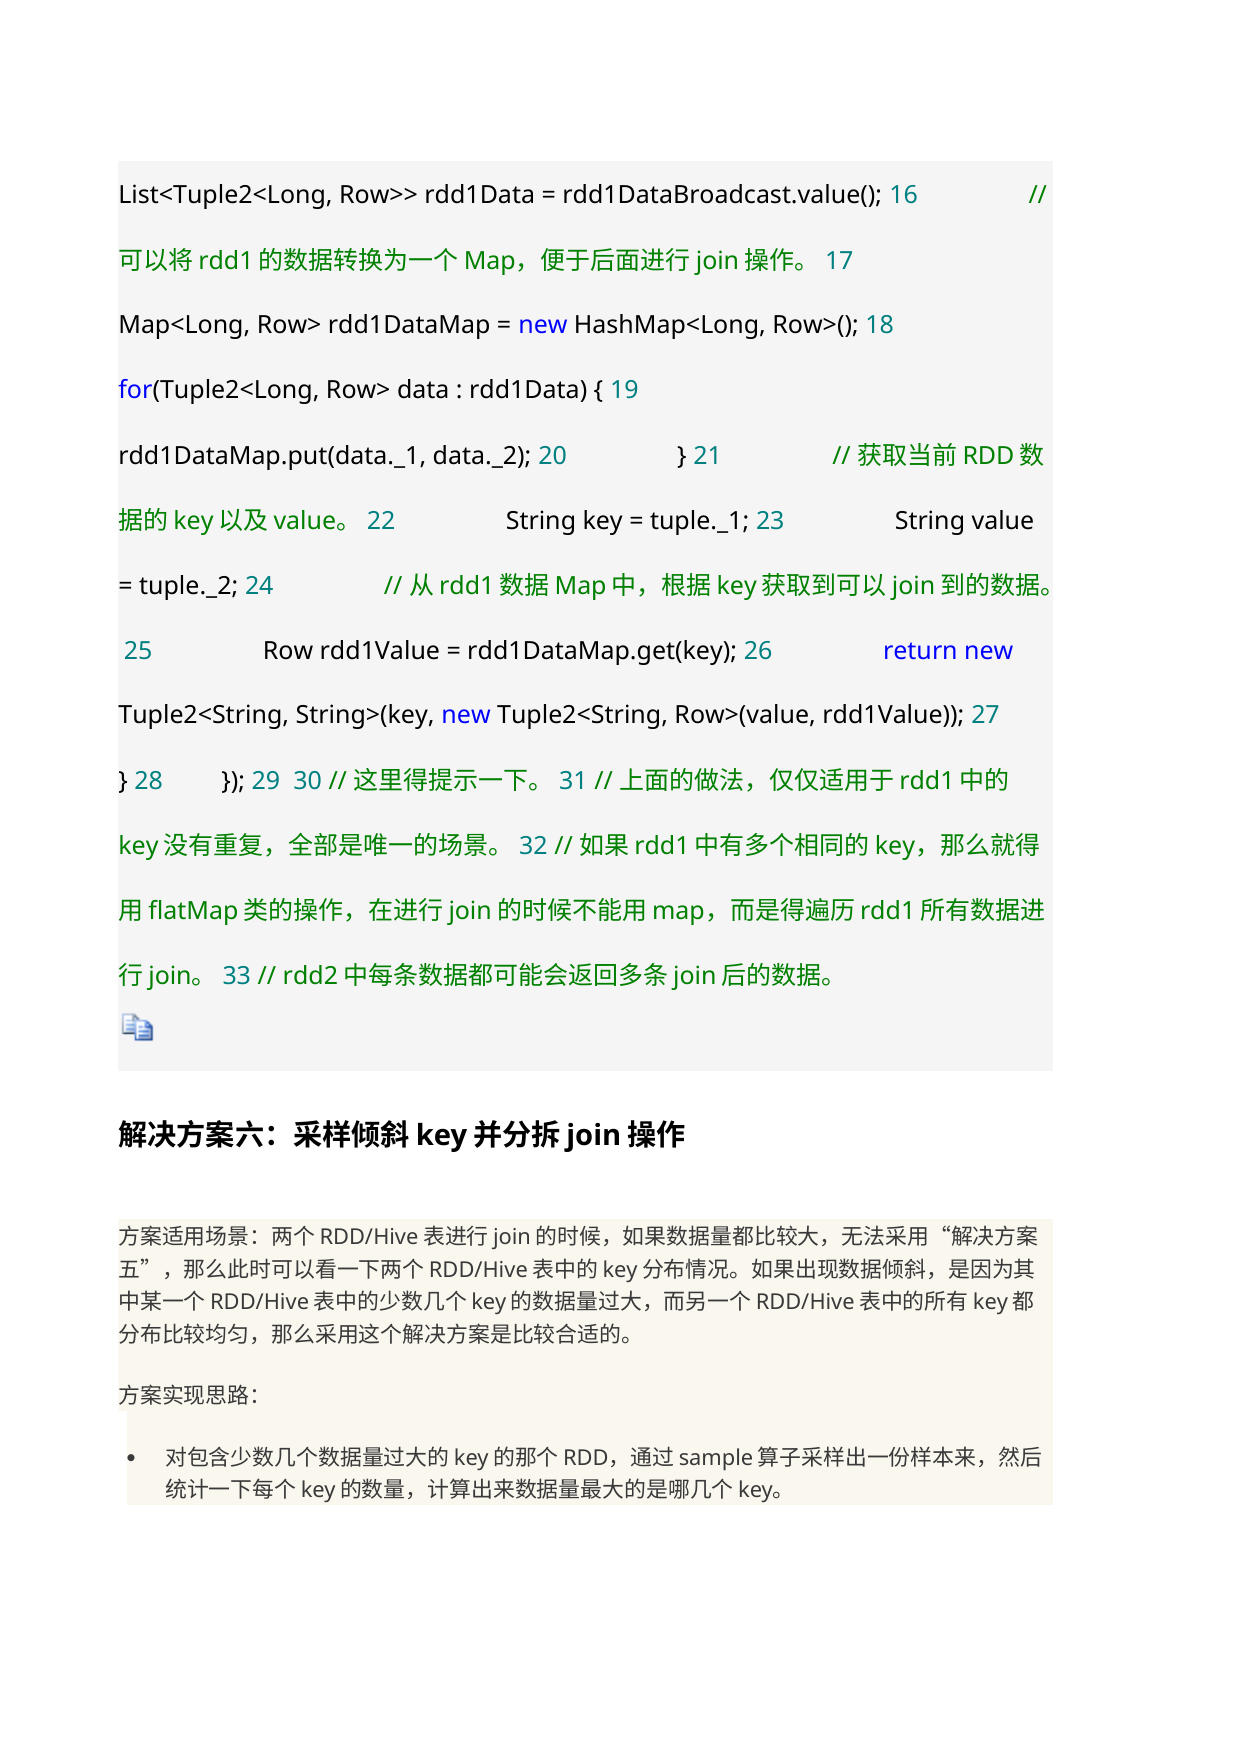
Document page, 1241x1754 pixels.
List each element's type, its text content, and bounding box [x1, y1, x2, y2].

list 对包含少数几个数据量过大的key的那个RDD，通过sample算子采样出一份样本来，然后统计一下每个key的数量，计算出来数据量最大的是哪几个key。 [127, 1440, 1053, 1505]
picture [118, 1005, 160, 1048]
subtitle 解决方案六：采样倾斜key并分拆join操作 [118, 1100, 1053, 1165]
text 方案实现思路： [118, 1378, 1053, 1411]
text 方案适用场景：两个RDD/Hive表进行join的时候，如果数据量都比较大，无法采用“解决方案五”，那么此时可以看一下两个RDD/Hive表中的key分布情况。如果出现数据倾斜，是因为其中某一个RDD/Hive表中的少数几个key的数据量过大，而另一个RDD/Hive表中的所有key都分布比较均匀，那么采用这个解决方案是比较合适的。 [118, 1219, 1053, 1349]
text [118, 161, 1053, 1006]
